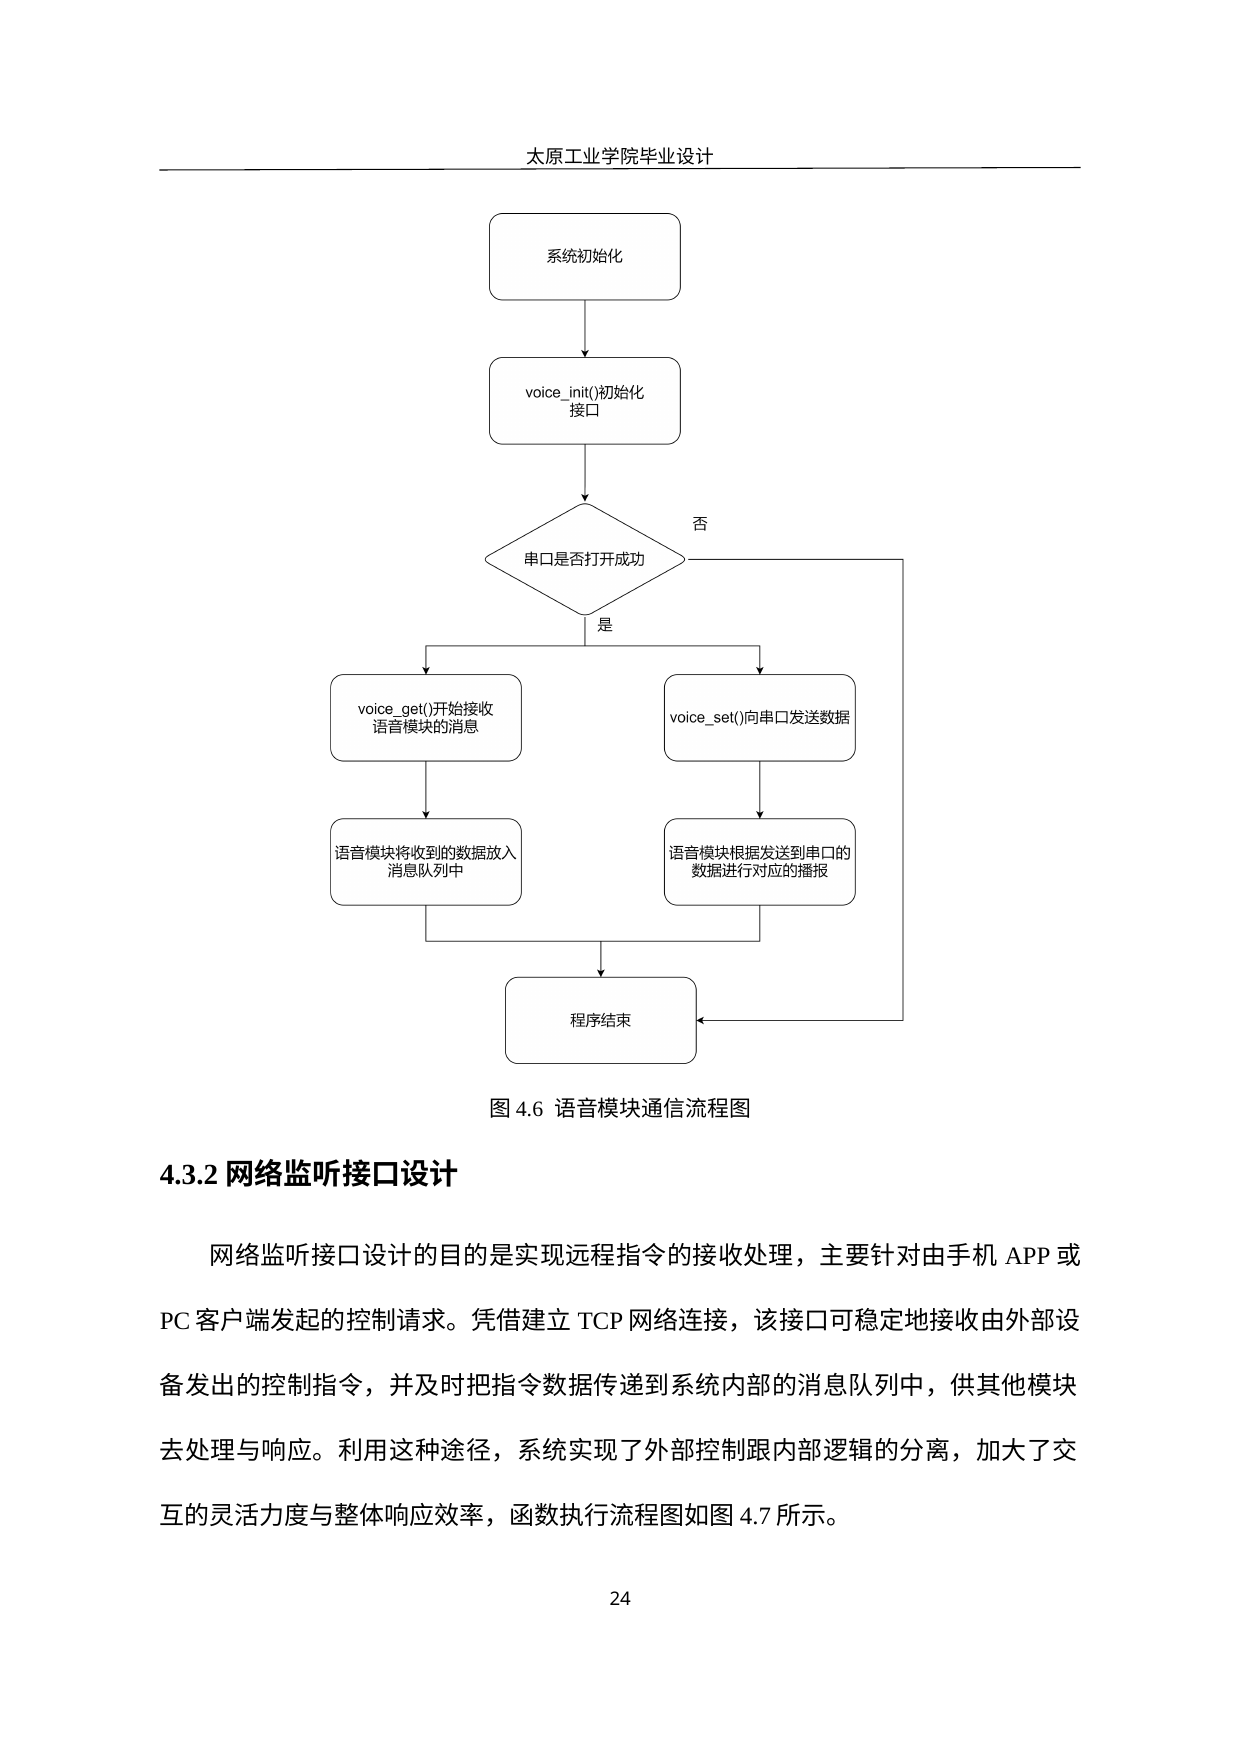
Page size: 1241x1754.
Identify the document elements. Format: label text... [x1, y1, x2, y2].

subtitle 网络监听接口设计 [159, 1139, 1081, 1204]
picture [330, 213, 910, 1064]
text 网络监听接口设计的目的是实现远程指令的接收处理，主要针对由手机APP或PC客户端发起的控制请求。凭借建立TCP网络连接，该接口可稳定地接收由外部设备发出的控制指令，并及时把指令数据传递到系统内部的消息队列中，供其他模块去处理与响应。利用这种途径，系统实现了外部控制跟内部逻辑的分离，加大了交互的灵活力度与整体响应效率，函数执行流程图如图4.7所示。 [159, 1221, 1081, 1546]
